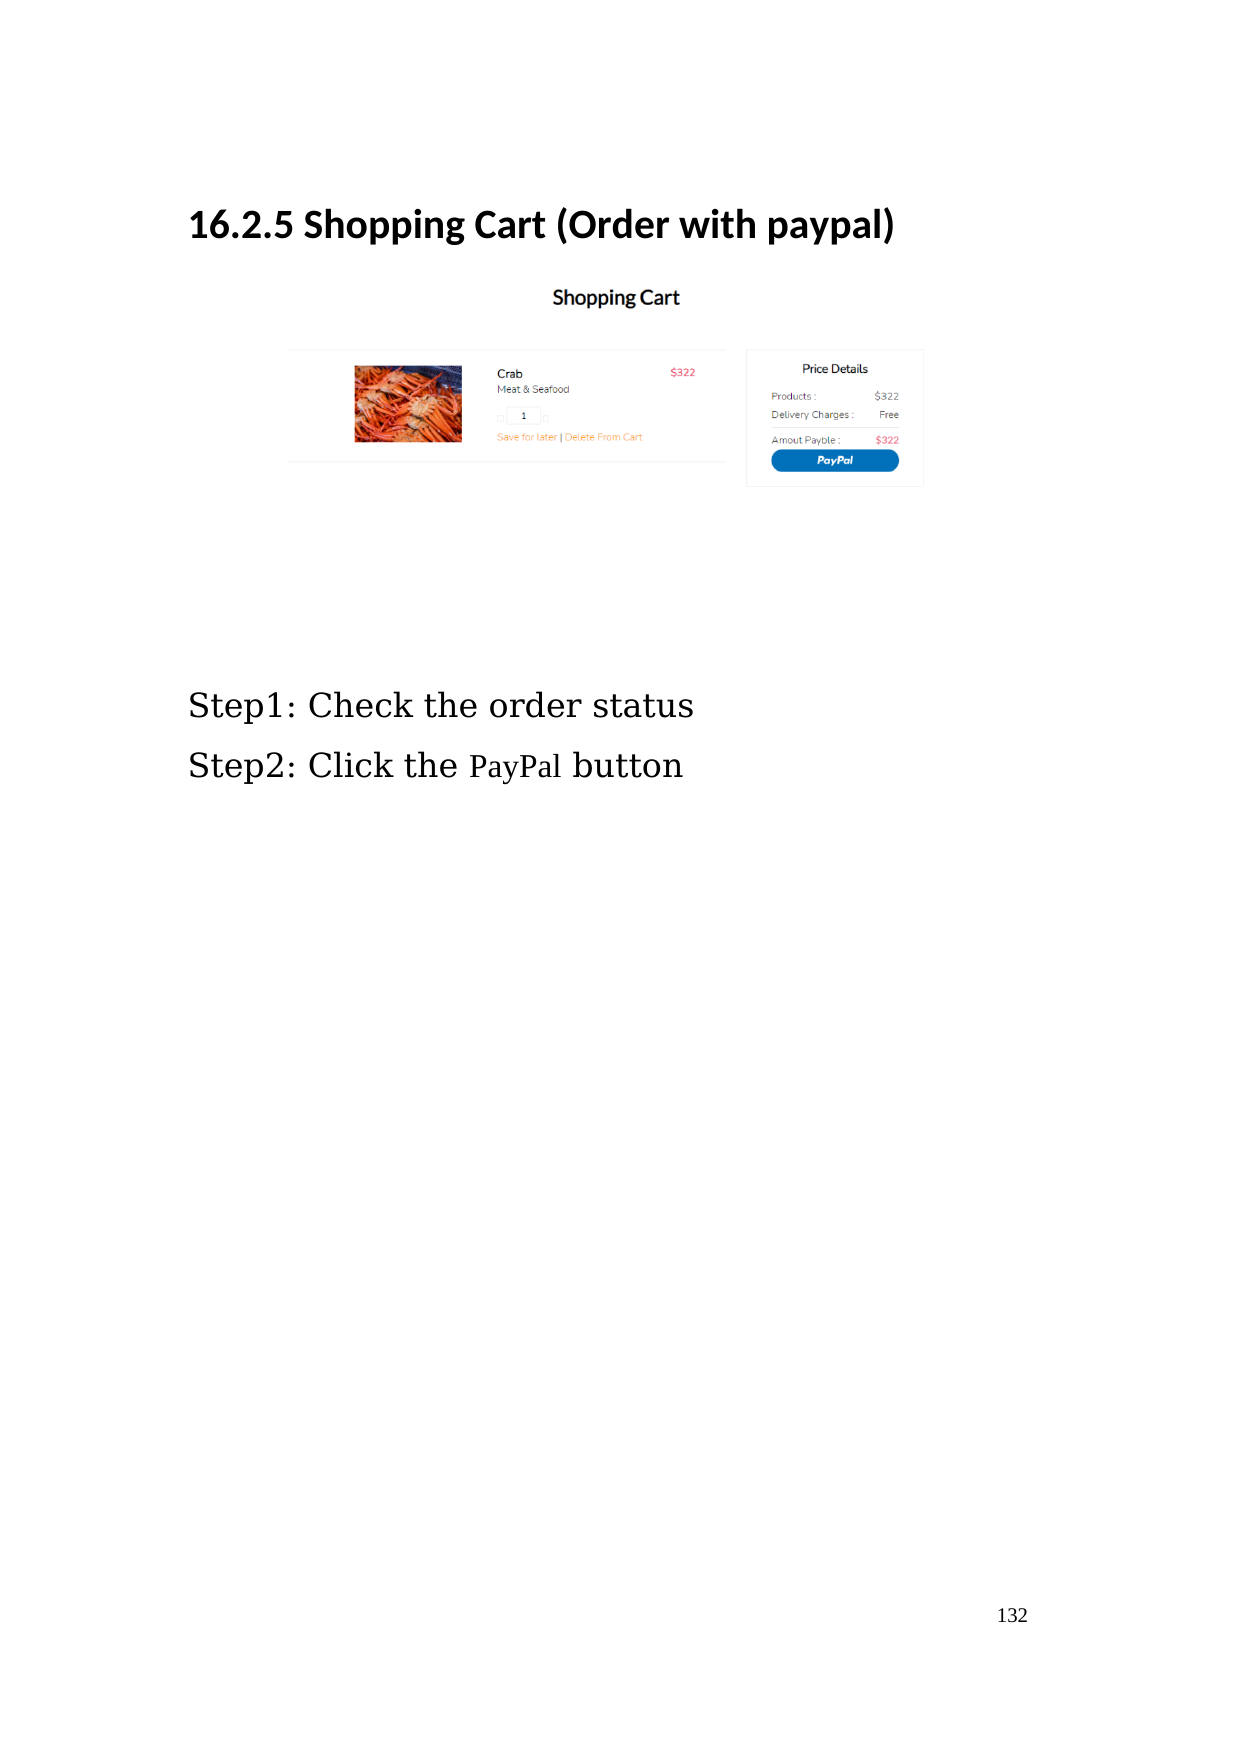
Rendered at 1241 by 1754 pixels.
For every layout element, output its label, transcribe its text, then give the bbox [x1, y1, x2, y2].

text 16.2.5 Shopping Cart (Order with paypal) [187, 198, 1053, 248]
text Step1: Check the order status [187, 685, 1053, 725]
picture [187, 248, 1052, 666]
text Step2: Click the PayPal button [187, 744, 1053, 785]
